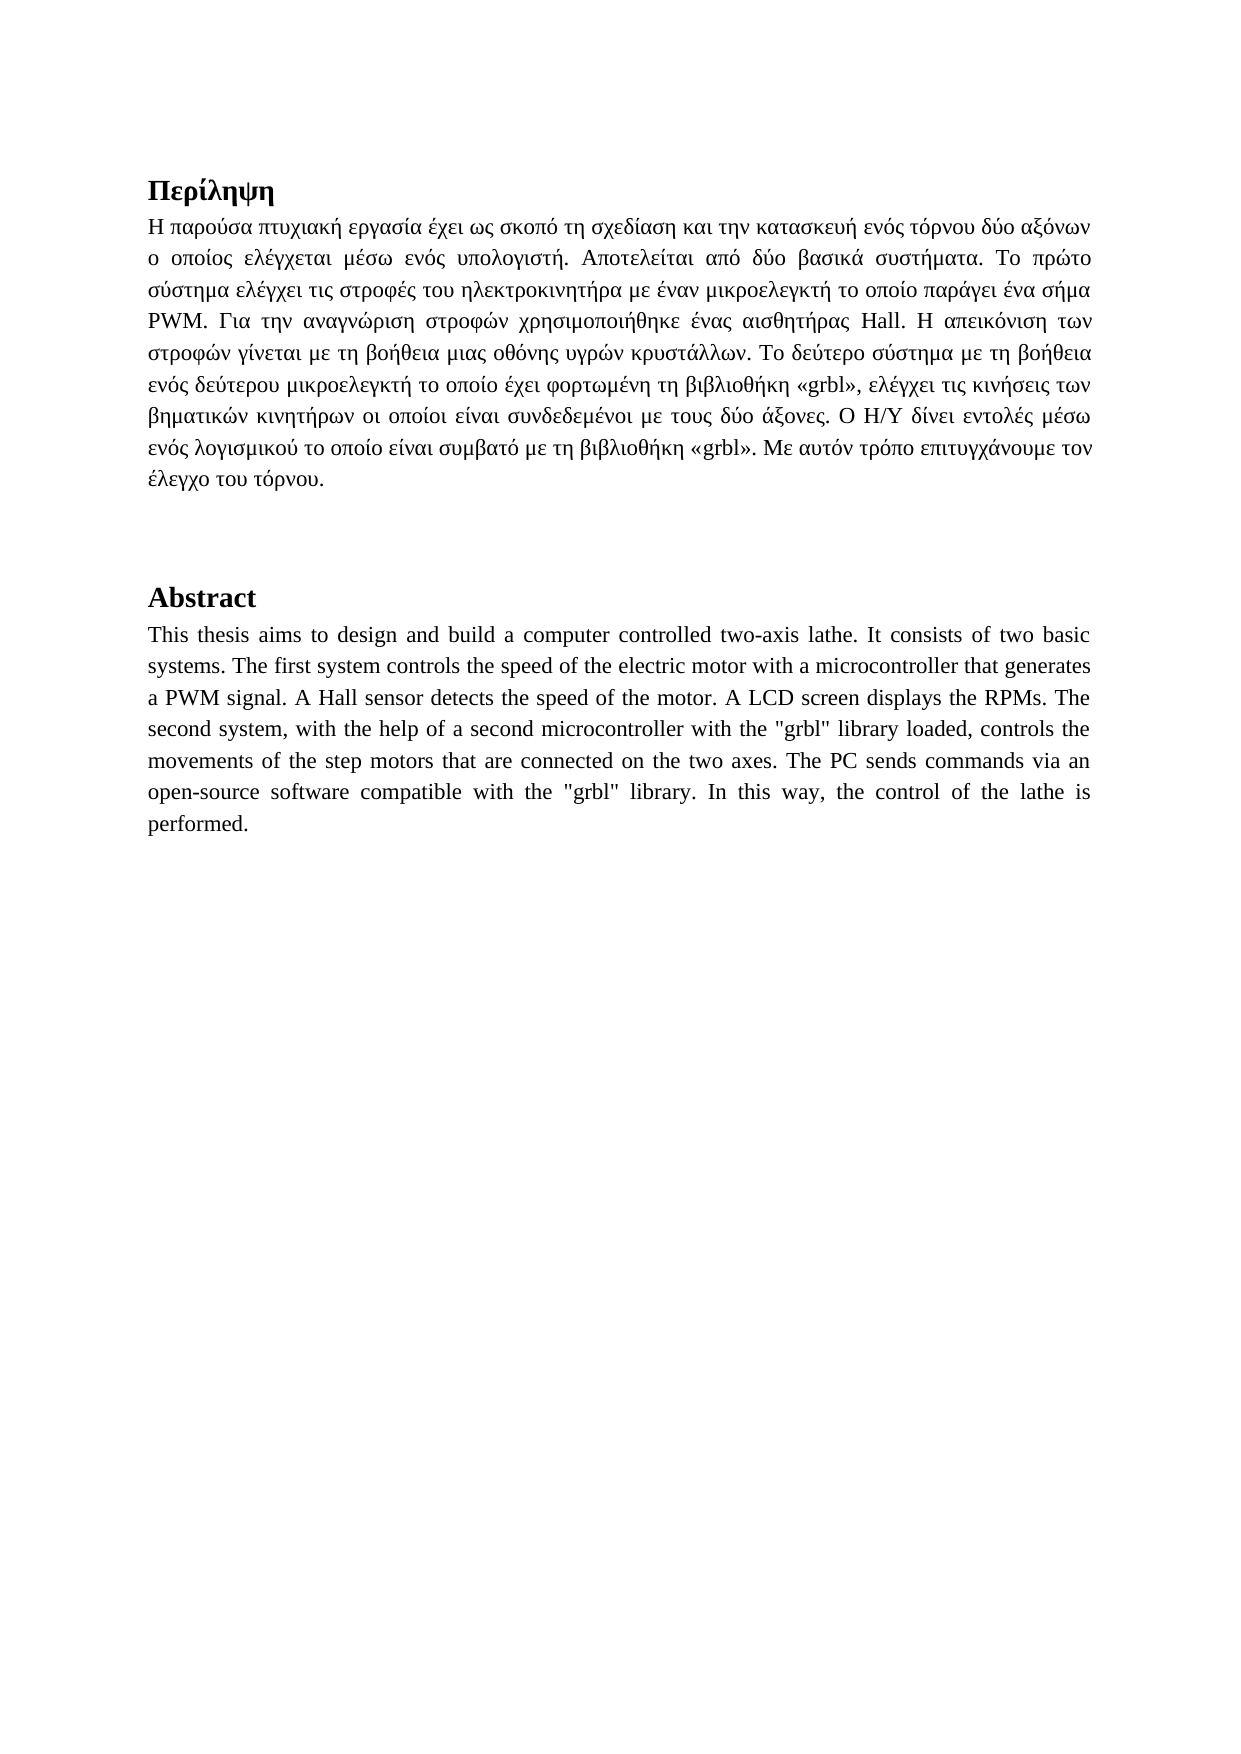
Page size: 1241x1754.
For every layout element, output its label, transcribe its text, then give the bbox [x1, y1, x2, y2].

text This thesis aims to design and build a computer controlled two-axis lathe. It consists of two basic systems. The first system controls the speed of the electric motor with a microcontroller that generates a PWM signal. A Hall sensor detects the speed of the motor. A LCD screen displays the RPMs. The second system, with the help of a second microcontroller with the "grbl" library loaded, controls the movements of the step motors that are connected on the two axes. The PC sends commands via an open-source software compatible with the "grbl" library. In this way, the control of the lathe is performed. [148, 621, 1092, 836]
text Η παρούσα πτυχιακή εργασία έχει ως σκοπό τη σχεδίαση και την κατασκευή ενός τόρνου δύο αξόνων ο οποίος ελέγχεται μέσω ενός υπολογιστή. Αποτελείται από δύο βασικά συστήματα. Το πρώτο σύστημα ελέγχει τις στροφές του ηλεκτροκινητήρα με έναν μικροελεγκτή το οποίο παράγει ένα σήμα PWM. Για την αναγνώριση στροφών χρησιμοποιήθηκε ένας αισθητήρας Hall. Η απεικόνιση των στροφών γίνεται με τη βοήθεια μιας οθόνης υγρών κρυστάλλων. Το δεύτερο σύστημα με τη βοήθεια ενός δεύτερου μικροελεγκτή το οποίο έχει φορτωμένη τη βιβλιοθήκη «grbl», ελέγχει τις κινήσεις των βηματικών κινητήρων οι οποίοι είναι συνδεδεμένοι με τους δύο άξονες. Ο Η/Υ δίνει εντολές μέσω ενός λογισμικού το οποίο είναι συμβατό με τη βιβλιοθήκη «grbl». Με αυτόν τρόπο επιτυγχάνουμε τον έλεγχο του τόρνου. [148, 213, 1092, 492]
subtitle Abstract [148, 580, 1092, 614]
subtitle Περίληψη [148, 173, 1092, 206]
